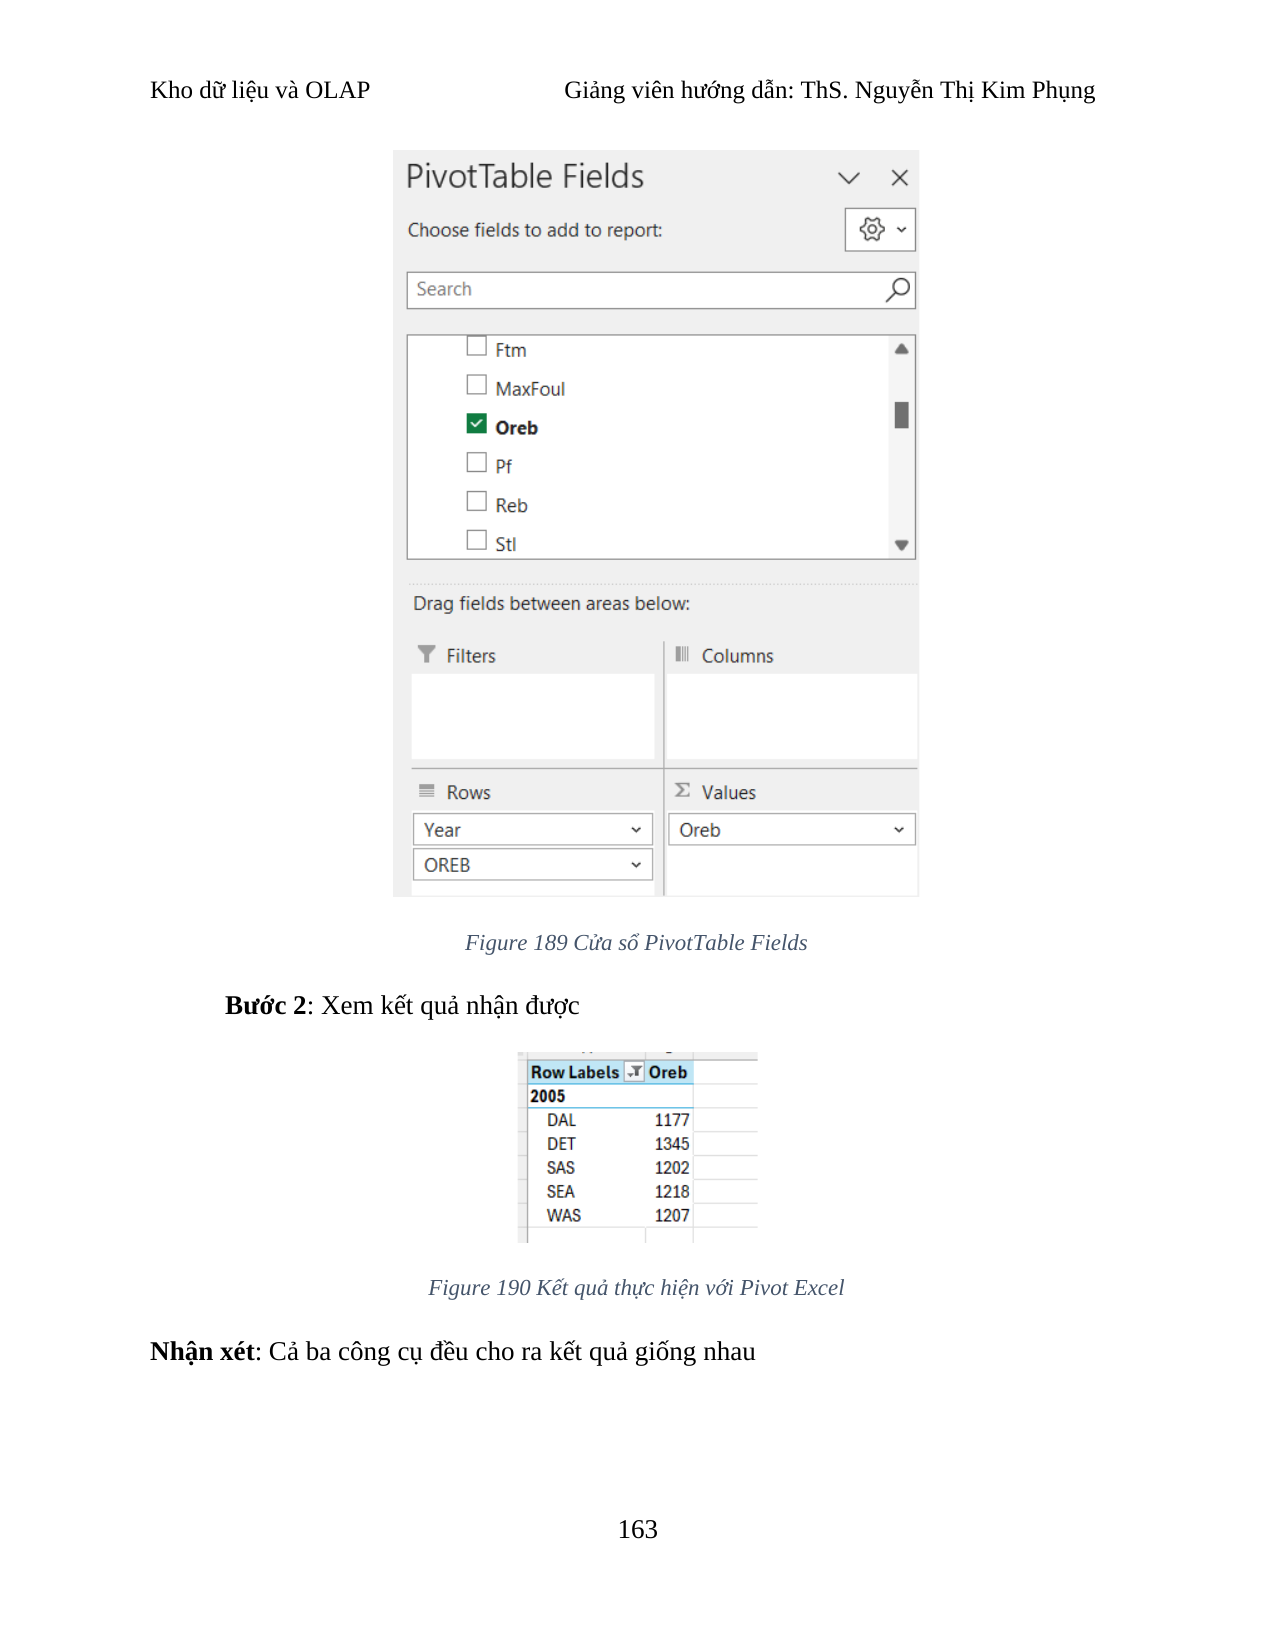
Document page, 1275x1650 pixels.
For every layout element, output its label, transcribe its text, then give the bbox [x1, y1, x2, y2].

text Figure 190 Kết quả thực hiện với Pivot Excel [150, 1274, 1125, 1301]
picture [517, 1052, 758, 1243]
text Bước 2: Xem kết quả nhận được [187, 989, 1125, 1020]
text Figure 189 Cửa sổ PivotTable Fields [150, 928, 1125, 955]
text Nhận xét: Cả ba công cụ đều cho ra kết quả giống nhau [150, 1335, 1125, 1366]
picture [393, 150, 920, 897]
